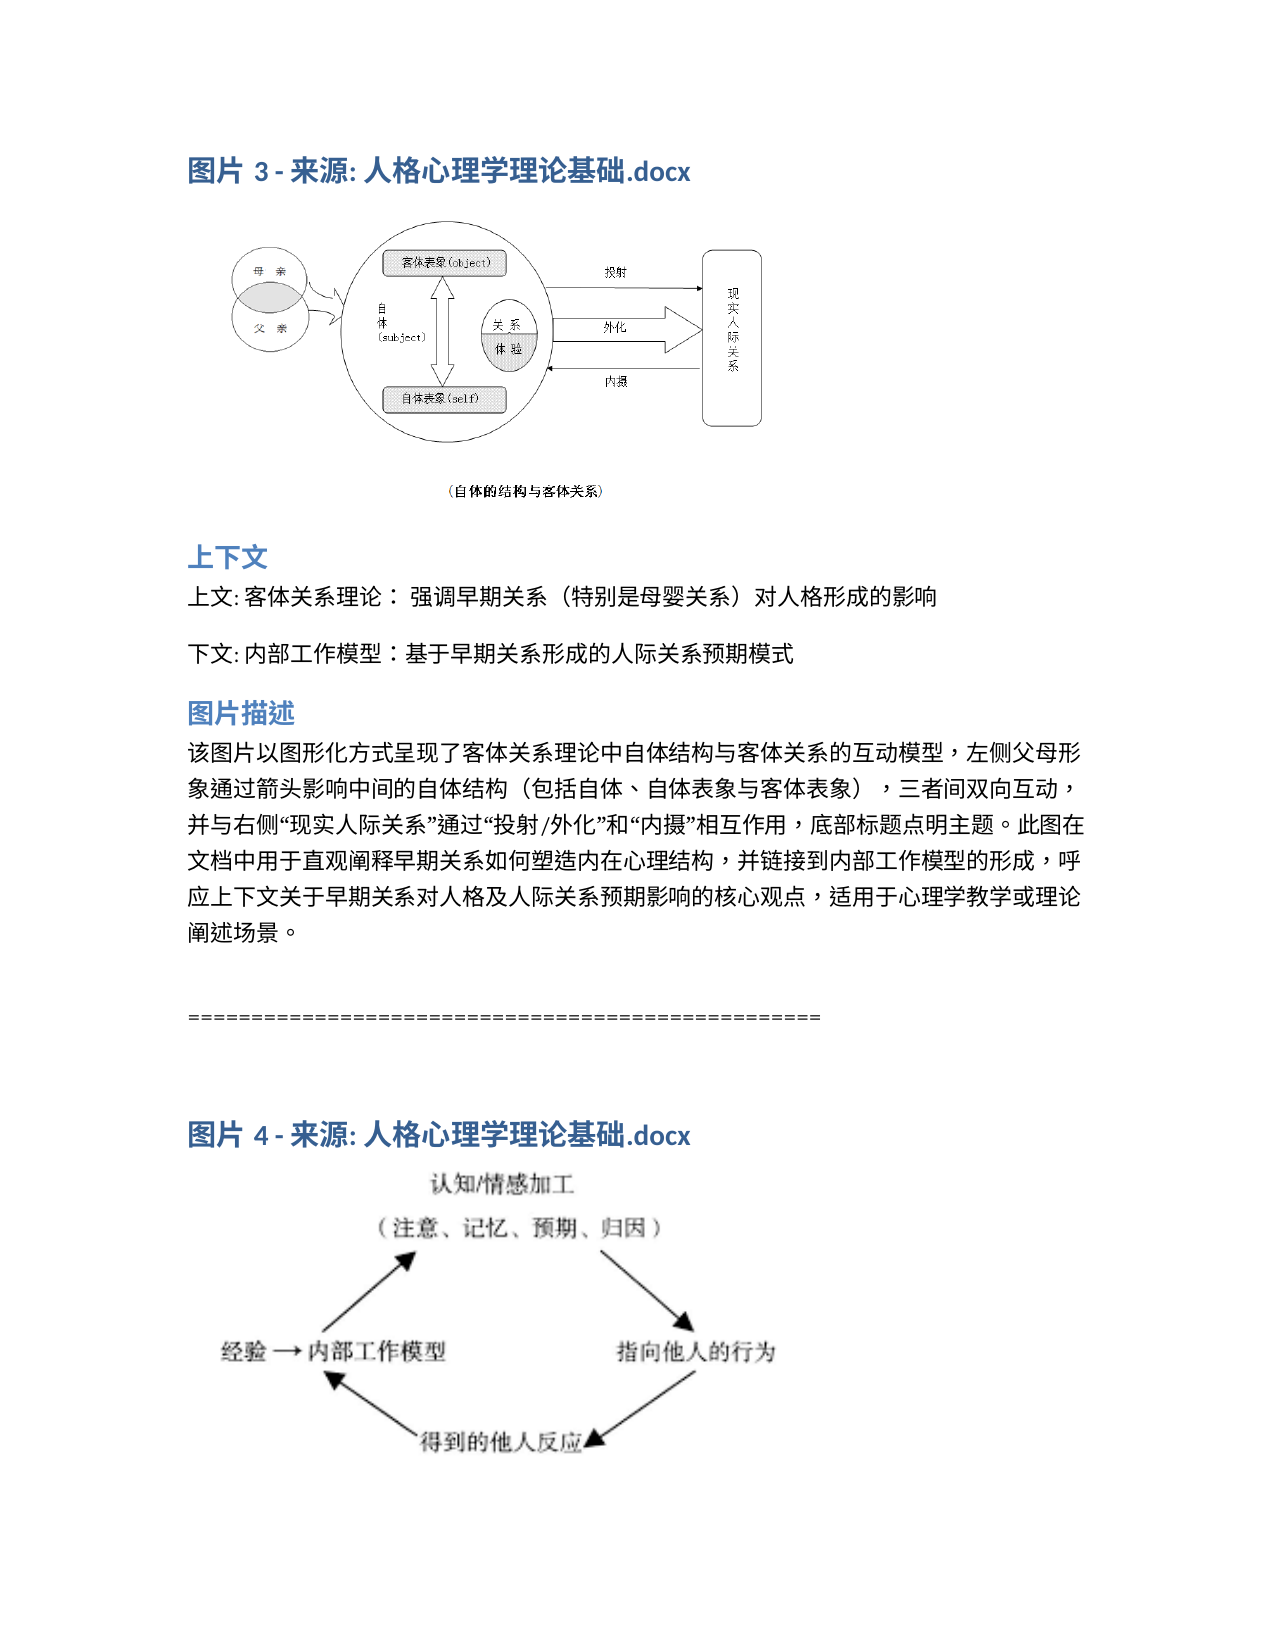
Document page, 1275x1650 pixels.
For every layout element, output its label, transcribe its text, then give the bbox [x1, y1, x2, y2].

picture [206, 1159, 807, 1465]
subtitle 图片描述 [187, 694, 1087, 731]
subtitle 图片 3 - 来源: 人格心理学理论基础.docx [187, 150, 1087, 190]
text 下文: 内部工作模型：基于早期关系形成的人际关系预期模式 [187, 638, 1087, 669]
subtitle 上下文 [187, 538, 1087, 575]
text 上文: 客体关系理论： 强调早期关系（特别是母婴关系）对人格形成的影响 [187, 581, 1087, 612]
subtitle 图片 4 - 来源: 人格心理学理论基础.docx [187, 1114, 1087, 1154]
text ================================================== [187, 973, 1087, 1060]
text 该图片以图形化方式呈现了客体关系理论中自体结构与客体关系的互动模型，左侧父母形象通过箭头影响中间的自体结构（包括自体、自体表象与客体表象），三者间双向互动，并与右侧“现实人际关系”通过“投射/外化”和“内摄”相互作用，底部标题点明主题。此图在文档中用于直观阐释早期关系如何塑造内在心理结构，并链接到内部工作模型的形成，呼应上下文关于早期关系对人格及人际关系预期影响的核心观点，适用于心理学教学或理论阐述场景。 [187, 737, 1087, 948]
picture [206, 195, 807, 514]
